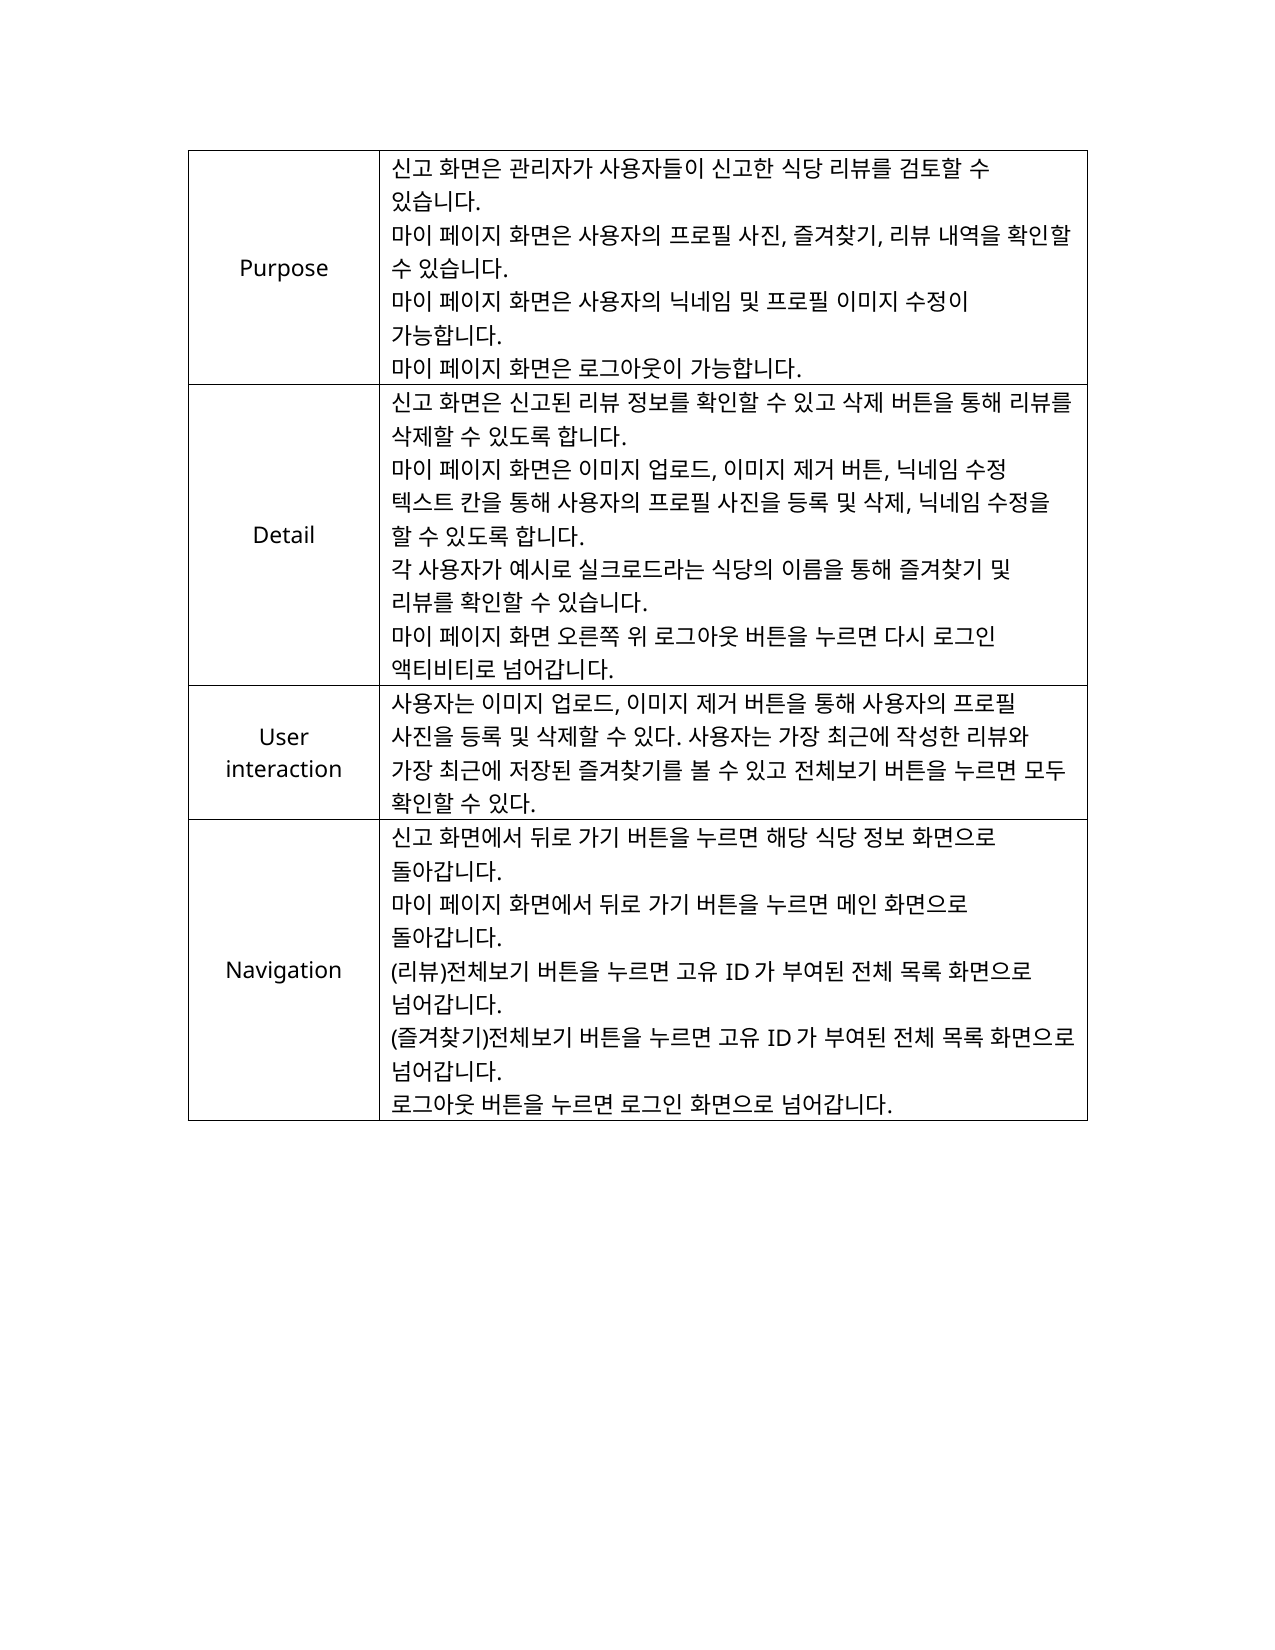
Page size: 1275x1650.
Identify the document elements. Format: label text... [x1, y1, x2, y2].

table_cell 사용자는 이미지 업로드, 이미지 제거 버튼을 통해 사용자의 프로필 사진을 등록 및 삭제할 수 있다. 사용자는 가장 최근에 작성한 리뷰와 가장 최근에 저장된 즐겨찾기를 볼 수 있고 전체보기 버튼을 누르면 모두 확인할 수 있다. [380, 686, 1087, 819]
table_cell 신고 화면은 신고된 리뷰 정보를 확인할 수 있고 삭제 버튼을 통해 리뷰를 삭제할 수 있도록 합니다. 마이 페이지 화면은 이미지 업로드, 이미지 제거 버튼, 닉네임 수정 텍스트 칸을 통해 사용자의 프로필 사진을 등록 및 삭제, 닉네임 수정을 할 수 있도록 합니다. 각 사용자가 예시로 실크로드라는 식당의 이름을 통해 즐겨찾기 및 리뷰를 확인할 수 있습니다. 마이 페이지 화면 오른쪽 위 로그아웃 버튼을 누르면 다시 로그인 액티비티로 넘어갑니다. [380, 385, 1087, 685]
table_cell 신고 화면은 관리자가 사용자들이 신고한 식당 리뷰를 검토할 수 있습니다. 마이 페이지 화면은 사용자의 프로필 사진, 즐겨찾기, 리뷰 내역을 확인할 수 있습니다. 마이 페이지 화면은 사용자의 닉네임 및 프로필 이미지 수정이 가능합니다. 마이 페이지 화면은 로그아웃이 가능합니다. [380, 151, 1087, 384]
table_cell Purpose [189, 151, 379, 384]
table_cell 신고 화면에서 뒤로 가기 버튼을 누르면 해당 식당 정보 화면으로 돌아갑니다. 마이 페이지 화면에서 뒤로 가기 버튼을 누르면 메인 화면으로 돌아갑니다. (리뷰)전체보기 버튼을 누르면 고유 ID가 부여된 전체 목록 화면으로 넘어갑니다. (즐겨찾기)전체보기 버튼을 누르면 고유 ID가 부여된 전체 목록 화면으로 넘어갑니다. 로그아웃 버튼을 누르면 로그인 화면으로 넘어갑니다. [380, 820, 1087, 1120]
table_cell Navigation [189, 820, 379, 1120]
table_cell Detail [189, 385, 379, 685]
table_cell User interaction [189, 686, 379, 819]
